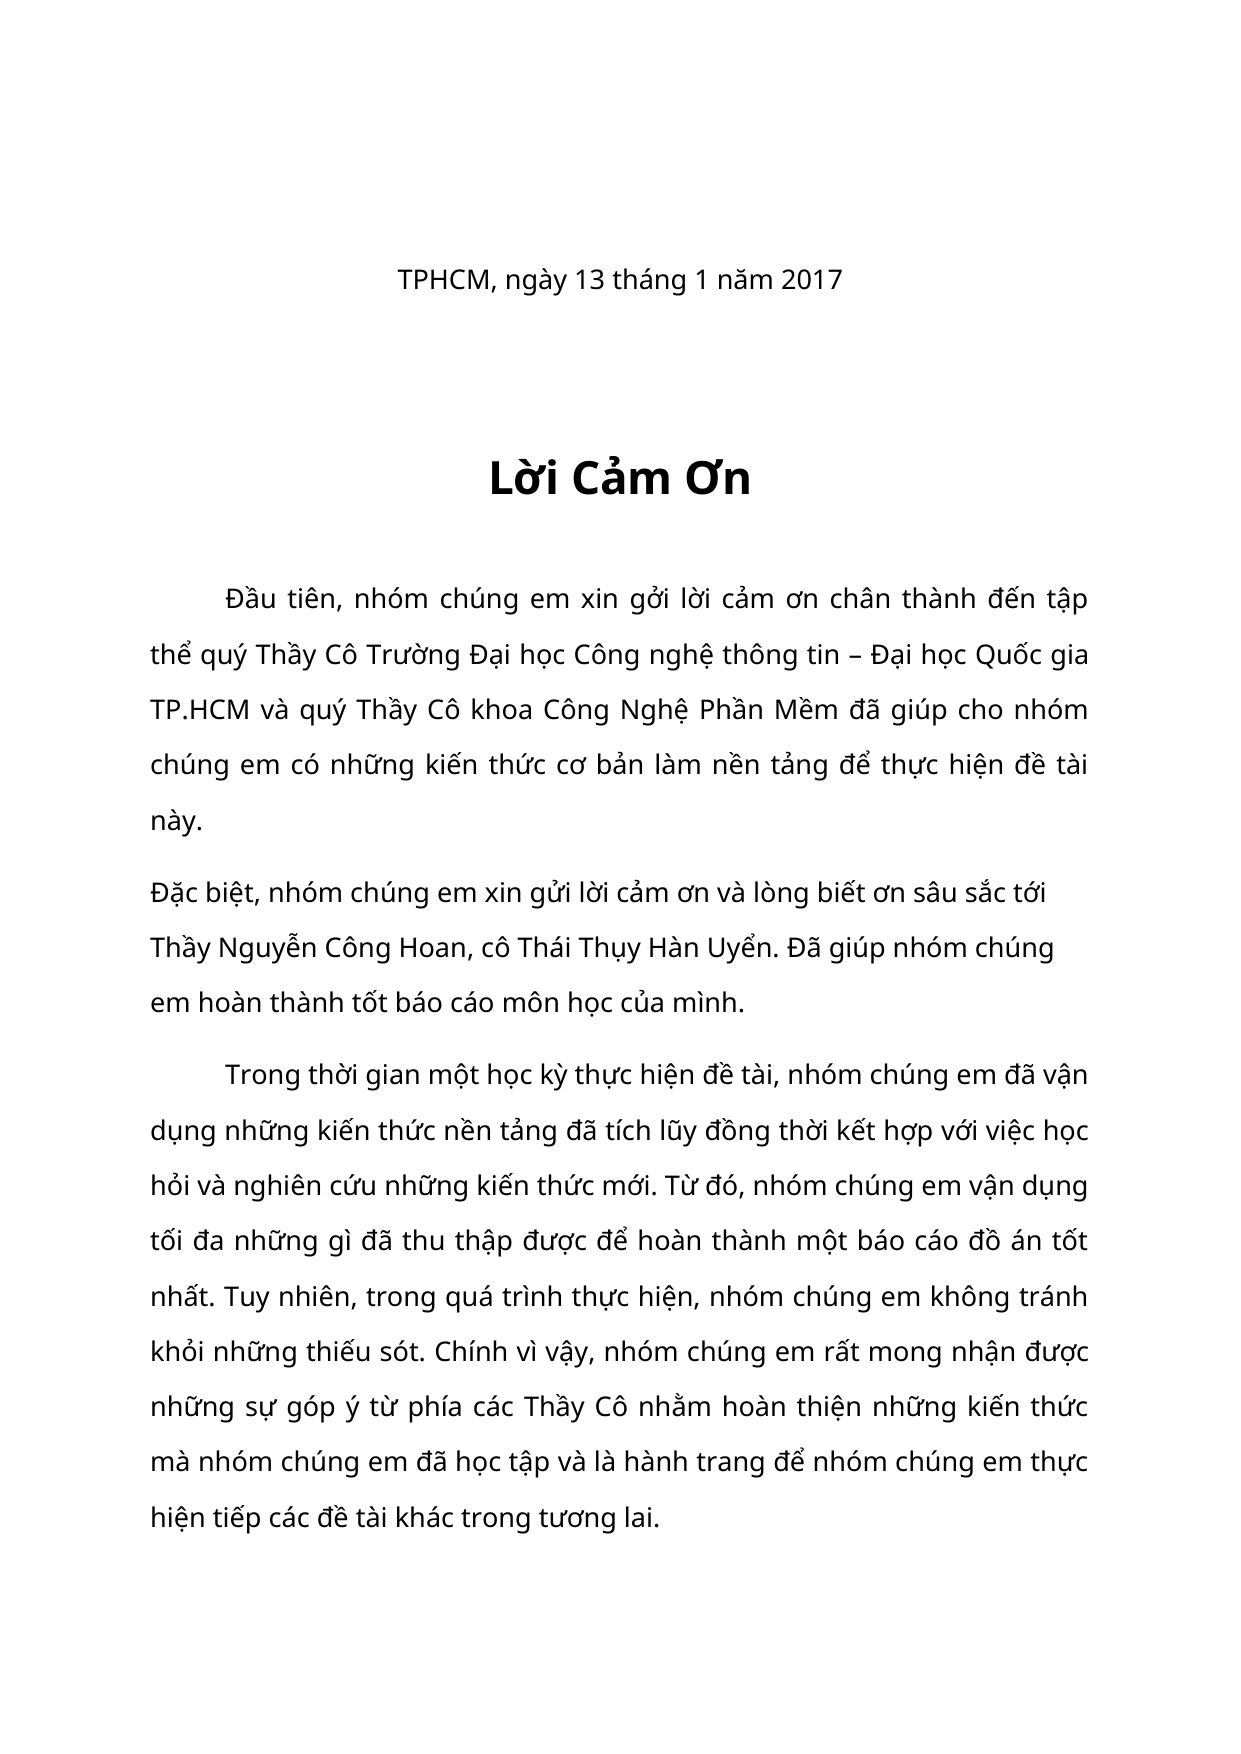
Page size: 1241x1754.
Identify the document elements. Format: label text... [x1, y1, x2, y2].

text Trong thời gian một học kỳ thực hiện đề tài, nhóm chúng em đã vận dụng những kiến thức nền tảng đã tích lũy đồng thời kết hợp với việc học hỏi và nghiên cứu những kiến thức mới. Từ đó, nhóm chúng em vận dụng tối đa những gì đã thu thập được để hoàn thành một báo cáo đồ án tốt nhất. Tuy nhiên, trong quá trình thực hiện, nhóm chúng em không tránh khỏi những thiếu sót. Chính vì vậy, nhóm chúng em rất mong nhận được những sự góp ý từ phía các Thầy Cô nhằm hoàn thiện những kiến thức mà nhóm chúng em đã học tập và là hành trang để nhóm chúng em thực hiện tiếp các đề tài khác trong tương lai. [150, 1056, 1090, 1535]
text Lời Cảm Ơn [150, 446, 1090, 508]
text Đầu tiên, nhóm chúng em xin gởi lời cảm ơn chân thành đến tập thể quý Thầy Cô Trường Đại học Công nghệ thông tin – Đại học Quốc gia TP.HCM và quý Thầy Cô khoa Công Nghệ Phần Mềm đã giúp cho nhóm chúng em có những kiến thức cơ bản làm nền tảng để thực hiện đề tài này. [150, 580, 1090, 838]
text Đặc biệt, nhóm chúng em xin gửi lời cảm ơn và lòng biết ơn sâu sắc tới Thầy Nguyễn Công Hoan, cô Thái Thụy Hàn Uyển. Đã giúp nhóm chúng em hoàn thành tốt báo cáo môn học của mình. [150, 873, 1090, 1021]
text TPHCM, ngày 13 tháng 1 năm 2017 [150, 261, 1090, 297]
